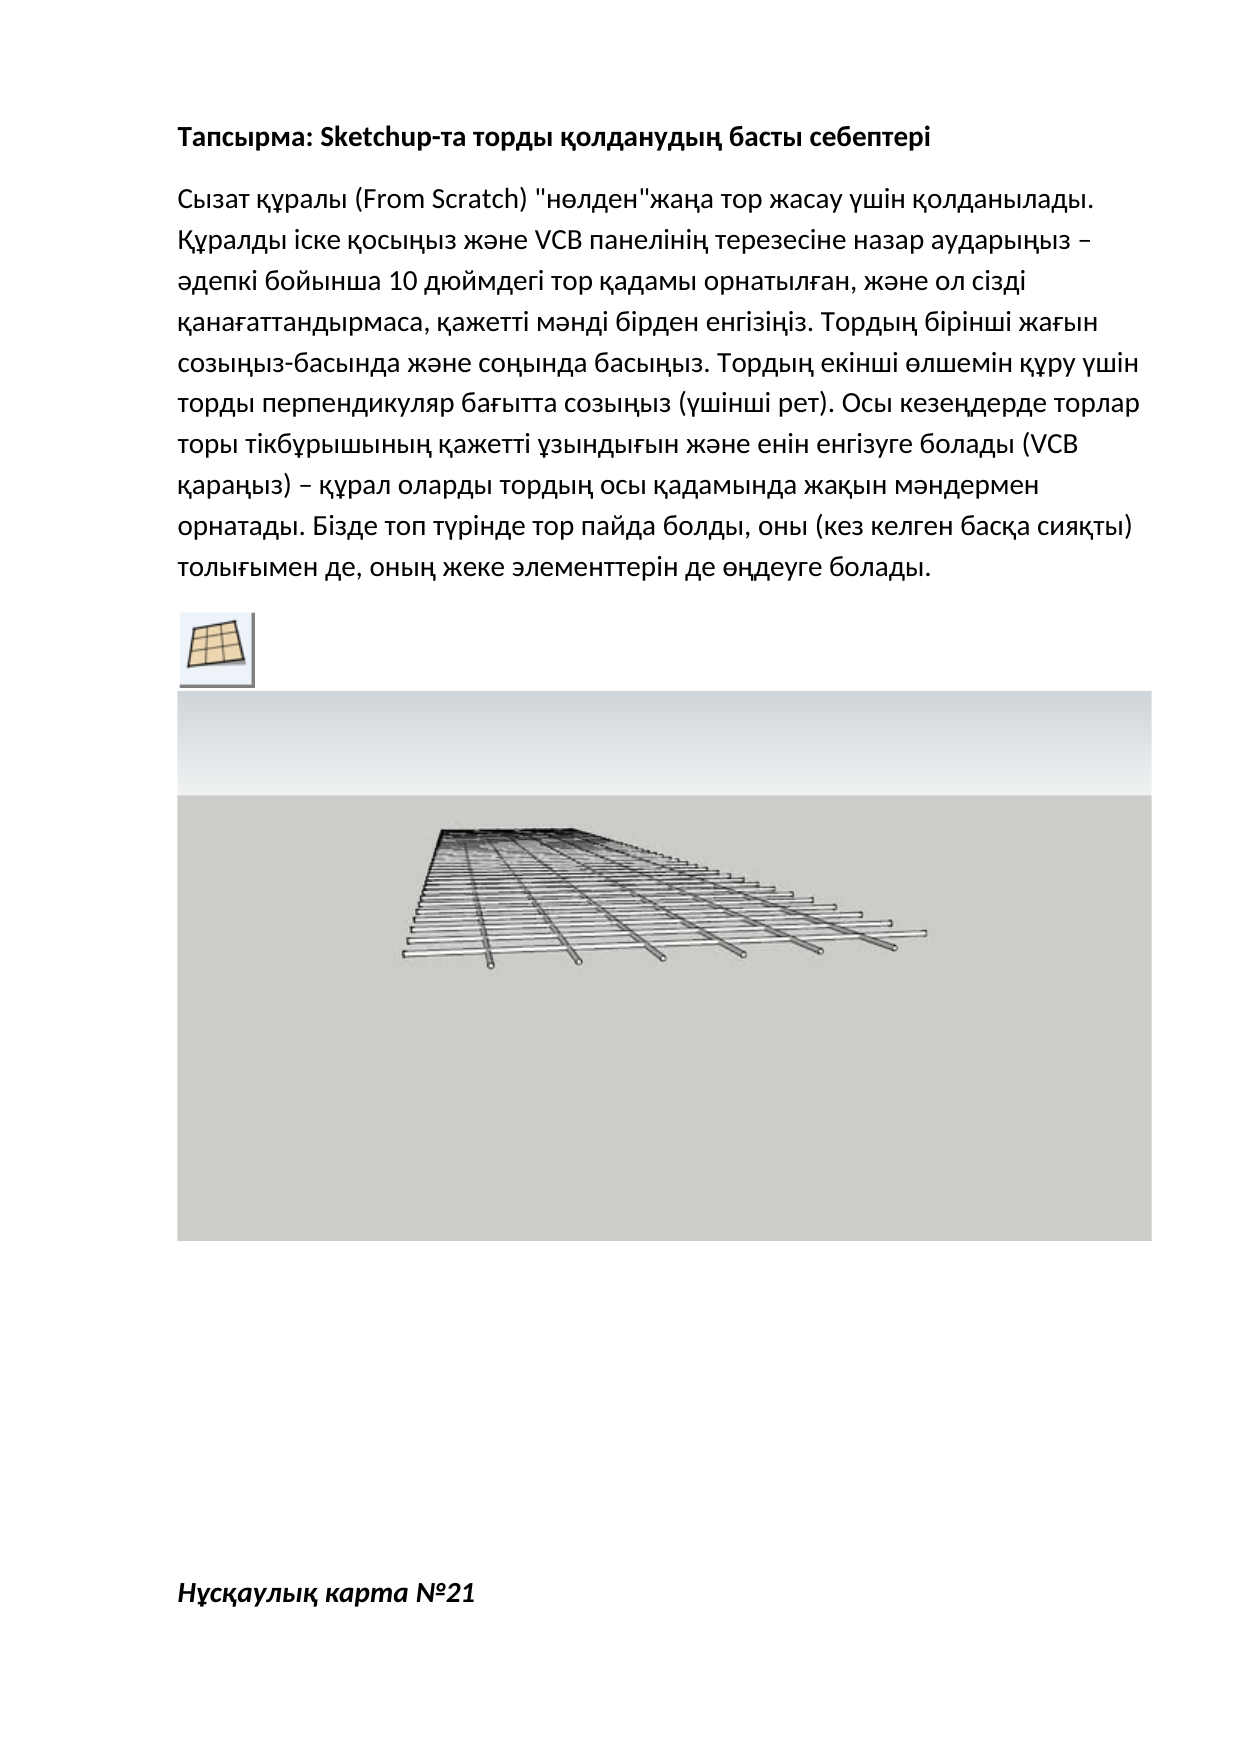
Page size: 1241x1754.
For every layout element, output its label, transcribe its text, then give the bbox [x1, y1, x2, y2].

text Сызат құралы (From Scratch) "нөлден"жаңа тор жасау үшін қолданылады. Құралды іске қосыңыз және VCB панелінің терезесіне назар аударыңыз – әдепкі бойынша 10 дюймдегі тор қадамы орнатылған, және ол сізді қанағаттандырмаса, қажетті мәнді бірден енгізіңіз. Тордың бірінші жағын созыңыз-басында және соңында басыңыз. Тордың екінші өлшемін құру үшін торды перпендикуляр бағытта созыңыз (үшінші рет). Осы кезеңдерде торлар торы тікбұрышының қажетті ұзындығын және енін енгізуге болады (VCB қараңыз) – құрал оларды тордың осы қадамында жақын мәндермен орнатады. Бізде топ түрінде тор пайда болды, оны (кез келген басқа сияқты) толығымен де, оның жеке элементтерін де өңдеуге болады. [177, 180, 1152, 584]
text Тапсырма: Sketchup-та торды қолданудың басты себептері [177, 118, 1152, 154]
picture [177, 610, 255, 688]
text Нұсқаулық карта №21 [177, 1574, 1152, 1610]
picture [177, 691, 1152, 1241]
